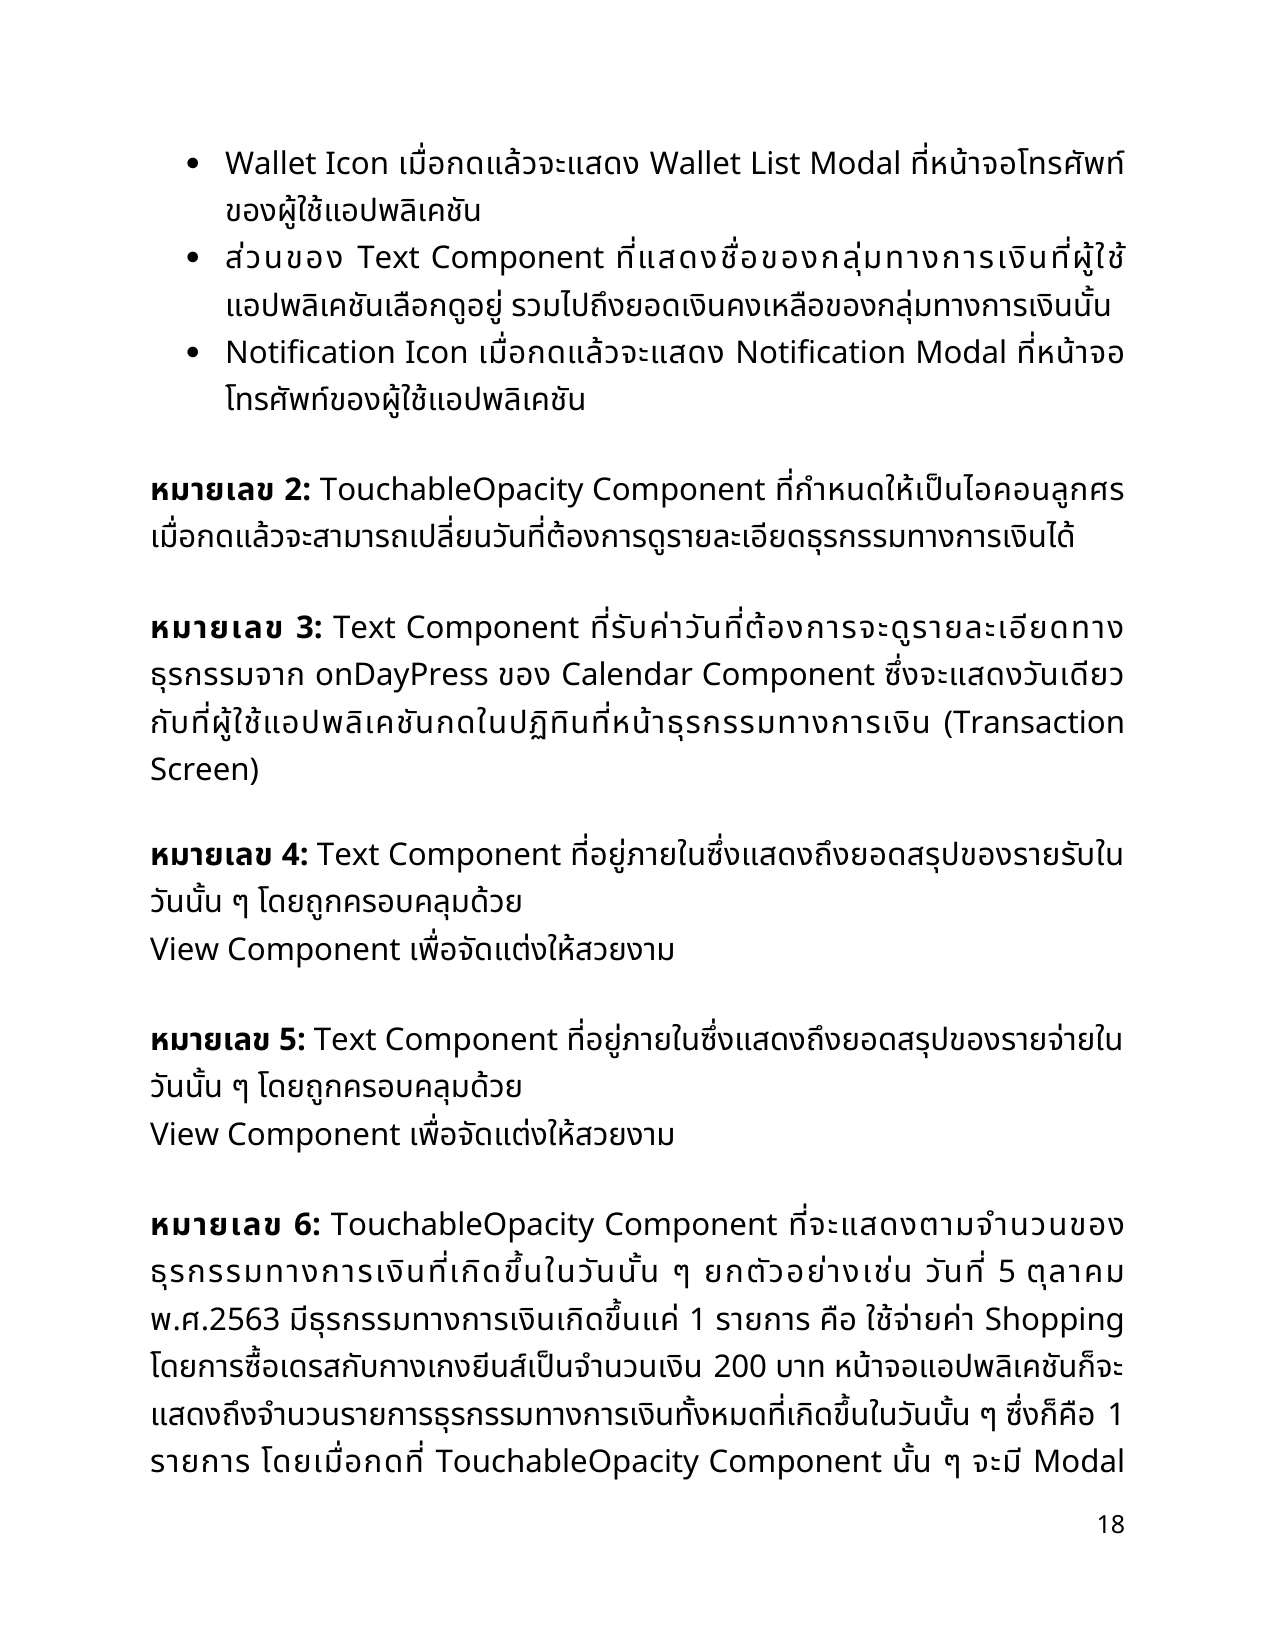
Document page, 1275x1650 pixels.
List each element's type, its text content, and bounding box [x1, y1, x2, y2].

text หมายเลข 2: TouchableOpacity Component ที่กำหนดให้เป็นไอคอนลูกศร เมื่อกดแล้วจะสามารถเปลี่ยนวันที่ต้องการดูรายละเอียดธุรกรรมทางการเงินได้ [150, 467, 1125, 562]
text หมายเลข 3: Text Component ที่รับค่าวันที่ต้องการจะดูรายละเอียดทางธุรกรรมจาก onDayPress ของ Calendar Component ซึ่งจะแสดงวันเดียวกับที่ผู้ใช้แอปพลิเคชันกดในปฏิทินที่หน้าธุรกรรมทางการเงิน (Transaction Screen) [150, 604, 1125, 790]
text View Component เพื่อจัดแต่งให้สวยงาม [150, 927, 1125, 974]
list Wallet Icon เมื่อกดแล้วจะแสดง Wallet List Modal ที่หน้าจอโทรศัพท์ของผู้ใช้แอปพลิเคชัน [187, 141, 1125, 235]
text View Component เพื่อจัดแต่งให้สวยงาม [150, 1112, 1125, 1159]
list Notification Icon เมื่อกดแล้วจะแสดง Notification Modal ที่หน้าจอโทรศัพท์ของผู้ใช้แอปพลิเคชัน [187, 330, 1125, 425]
text หมายเลข 4: Text Component ที่อยู่ภายในซึ่งแสดงถึงยอดสรุปของรายรับในวันนั้น ๆ โดยถูกครอบคลุมด้วย [150, 832, 1125, 927]
list ส่วนของ Text Component ที่แสดงชื่อของกลุ่มทางการเงินที่ผู้ใช้แอปพลิเคชันเลือกดูอยู่ รวมไปถึงยอดเงินคงเหลือของกลุ่มทางการเงินนั้น [187, 235, 1125, 330]
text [150, 1202, 1125, 1487]
text หมายเลข 5: Text Component ที่อยู่ภายในซึ่งแสดงถึงยอดสรุปของรายจ่ายในวันนั้น ๆ โดยถูกครอบคลุมด้วย [150, 1017, 1125, 1112]
